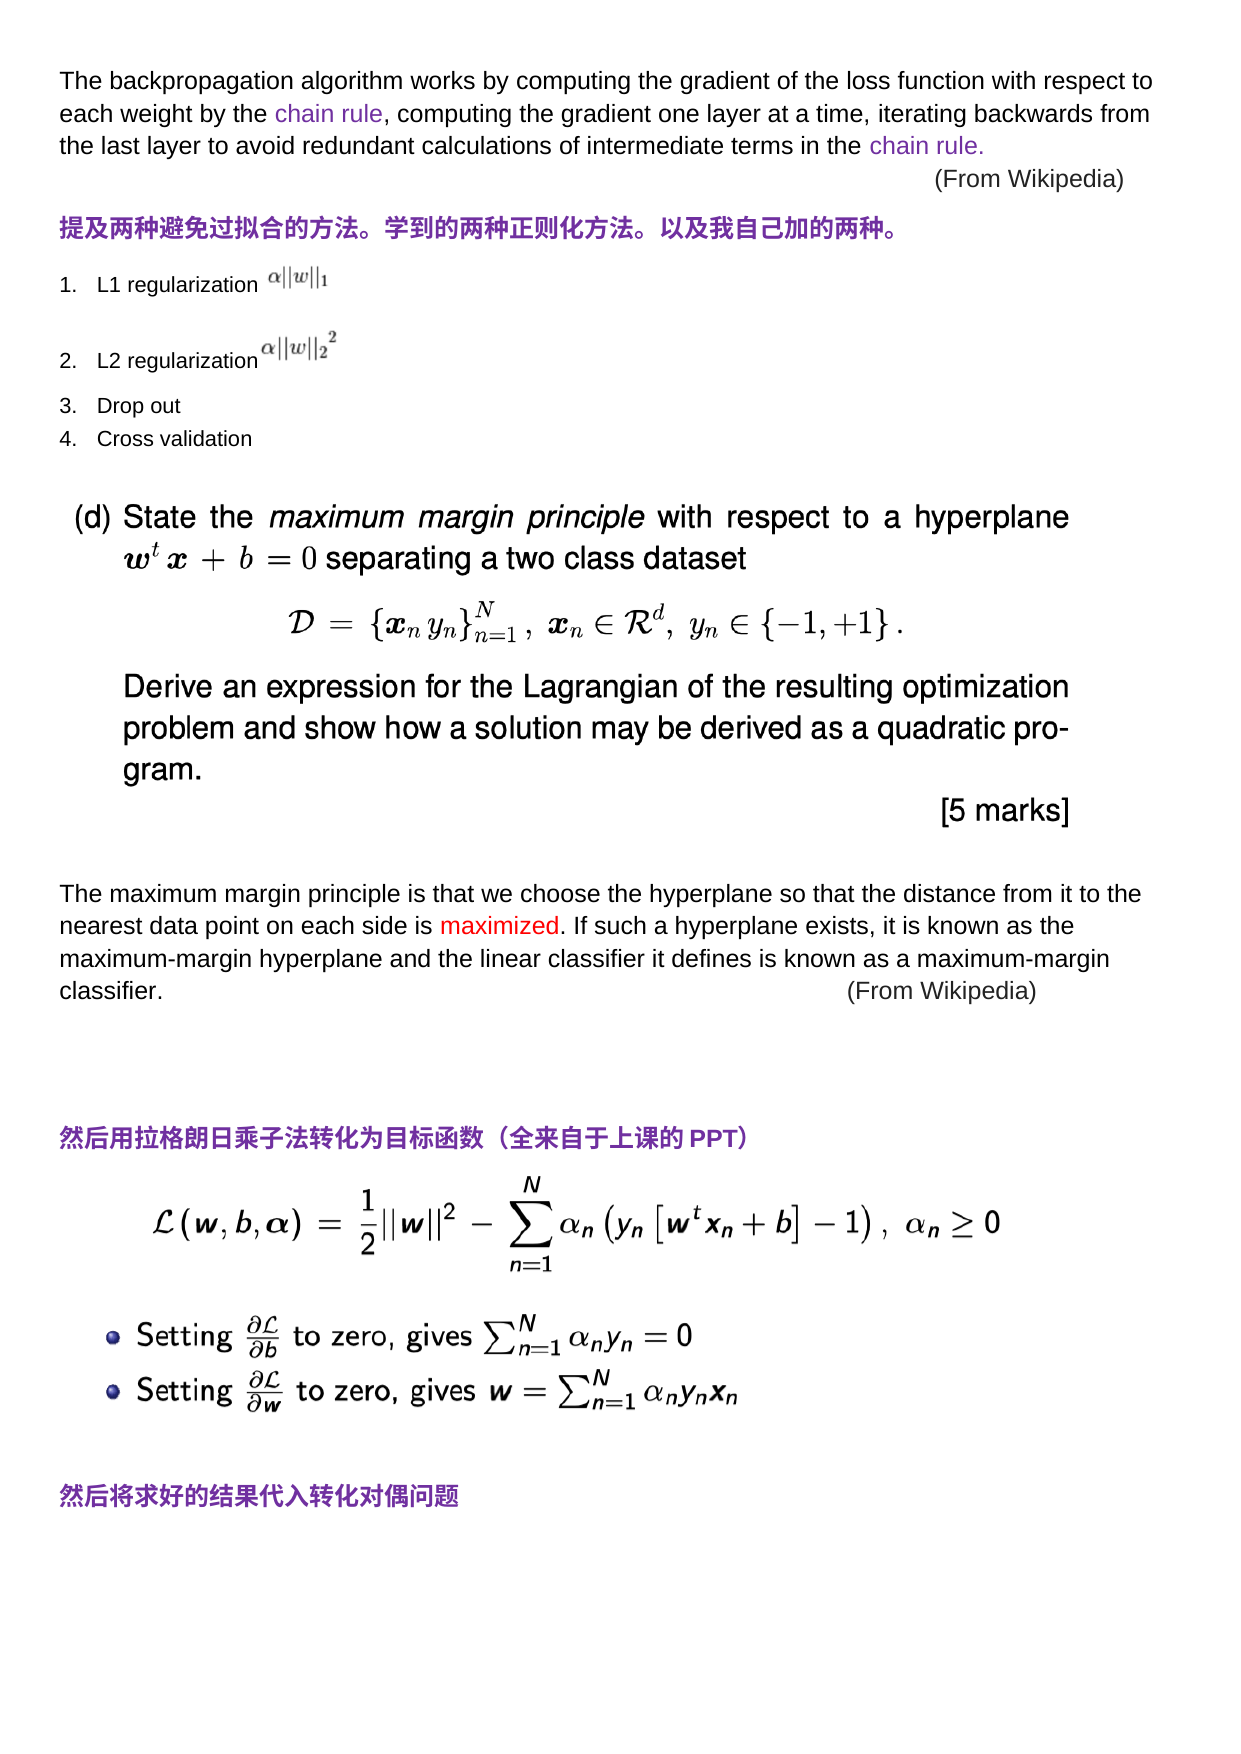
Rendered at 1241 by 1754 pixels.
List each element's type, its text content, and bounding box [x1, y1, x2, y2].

picture [264, 259, 336, 293]
picture [59, 487, 1092, 848]
list L2 regularization [59, 324, 1181, 389]
text The maximum margin principle is that we choose the hyperplane so that the distance from it to the nearest data point on each side is maximized. If such a hyperplane exists, it is known as the maximum-margin hyperplane and the linear classifier it defines is known as a maximum-margin classifier. (From Wikipedia) [59, 877, 1181, 1007]
picture [258, 324, 342, 369]
text 提及两种避免过拟合的方法。学到的两种正则化方法。以及我自己加的两种。 [59, 194, 1181, 259]
list Cross validation [59, 422, 1181, 454]
list L1 regularization [59, 259, 1181, 324]
picture [59, 1169, 1061, 1424]
text The backpropagation algorithm works by computing the gradient of the loss function with respect to each weight by the chain rule, computing the gradient one layer at a time, iterating backwards from the last layer to avoid redundant calculations of intermediate terms in the chain rule. (From Wikipedia) [59, 64, 1181, 194]
list Drop out [59, 389, 1181, 422]
text 然后用拉格朗日乘子法转化为目标函数（全来自于上课的PPT） [59, 1104, 1181, 1169]
text 然后将求好的结果代入转化对偶问题 [59, 1462, 1181, 1527]
